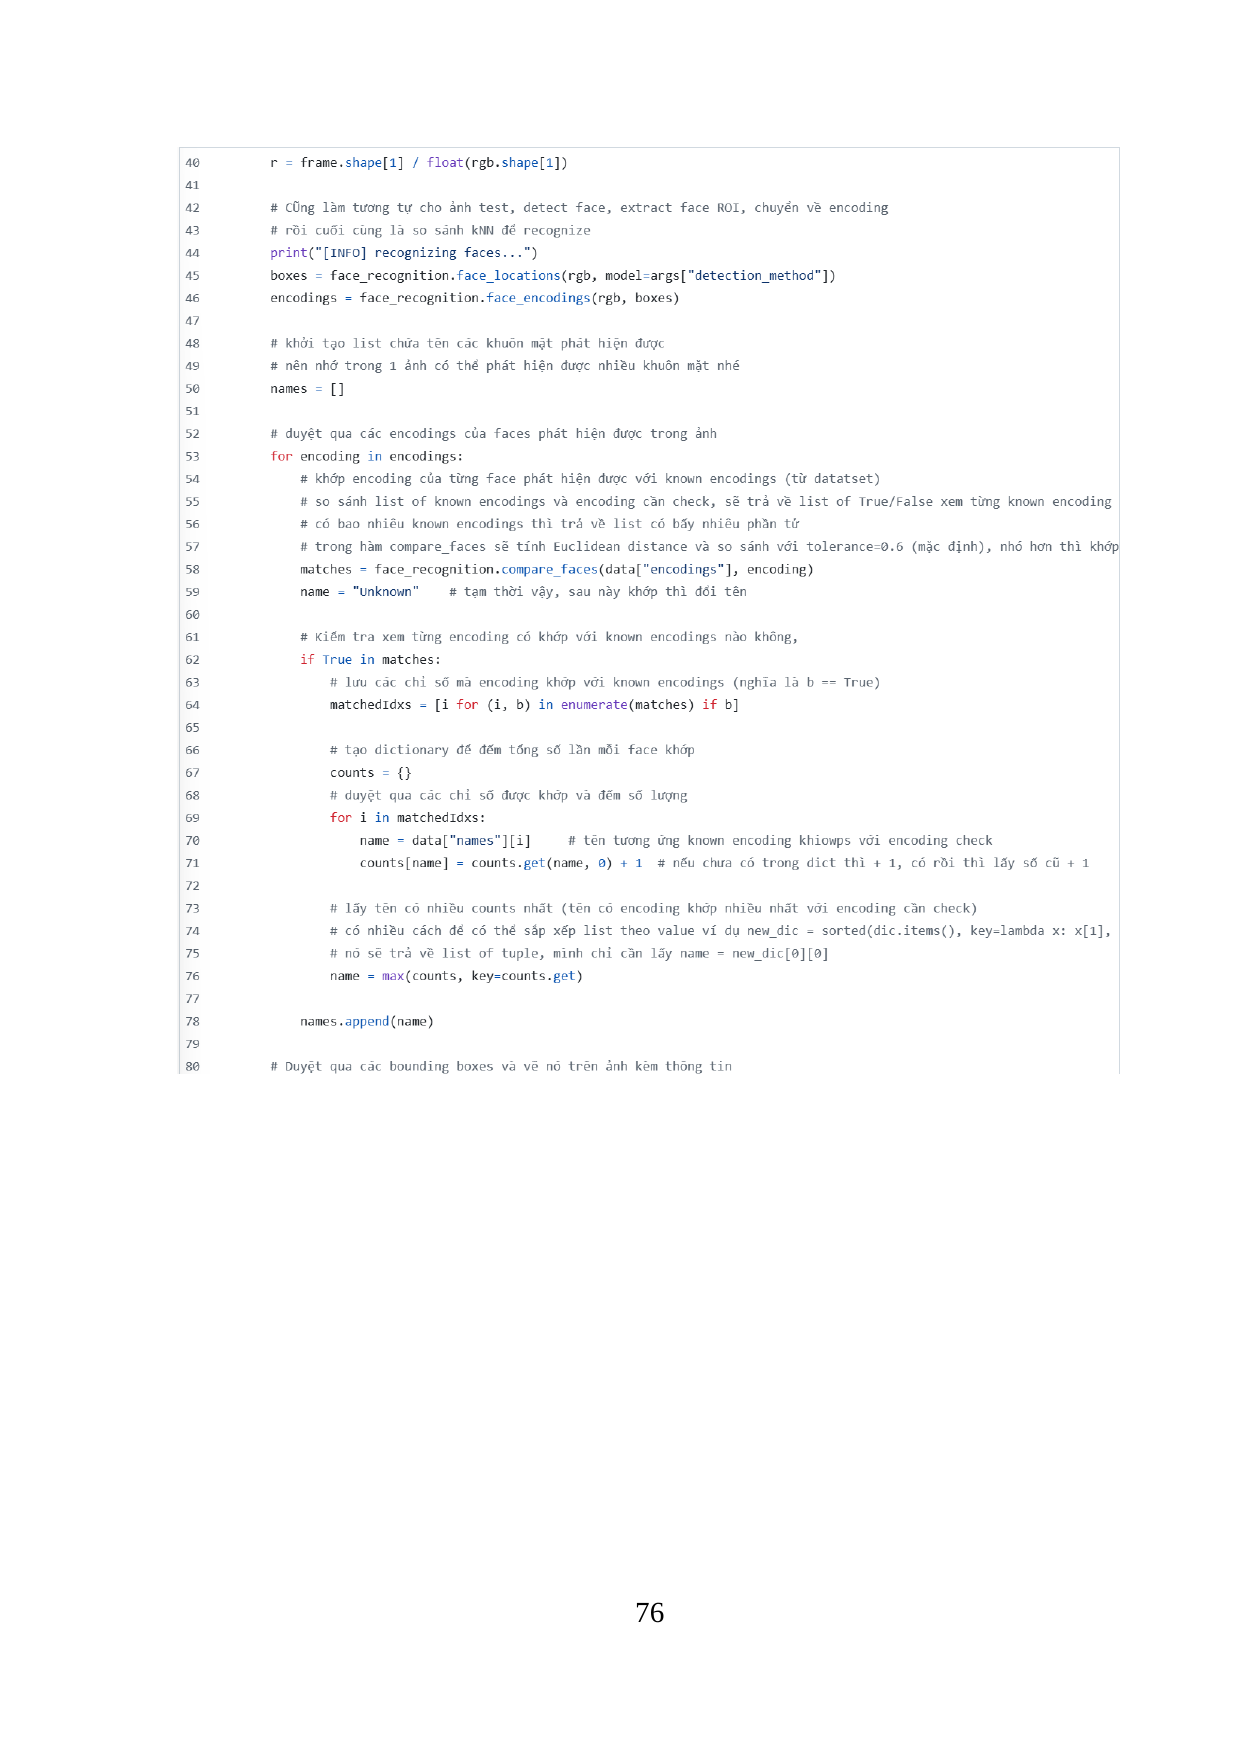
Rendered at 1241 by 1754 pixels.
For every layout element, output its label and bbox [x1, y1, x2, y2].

picture [177, 147, 1122, 1074]
